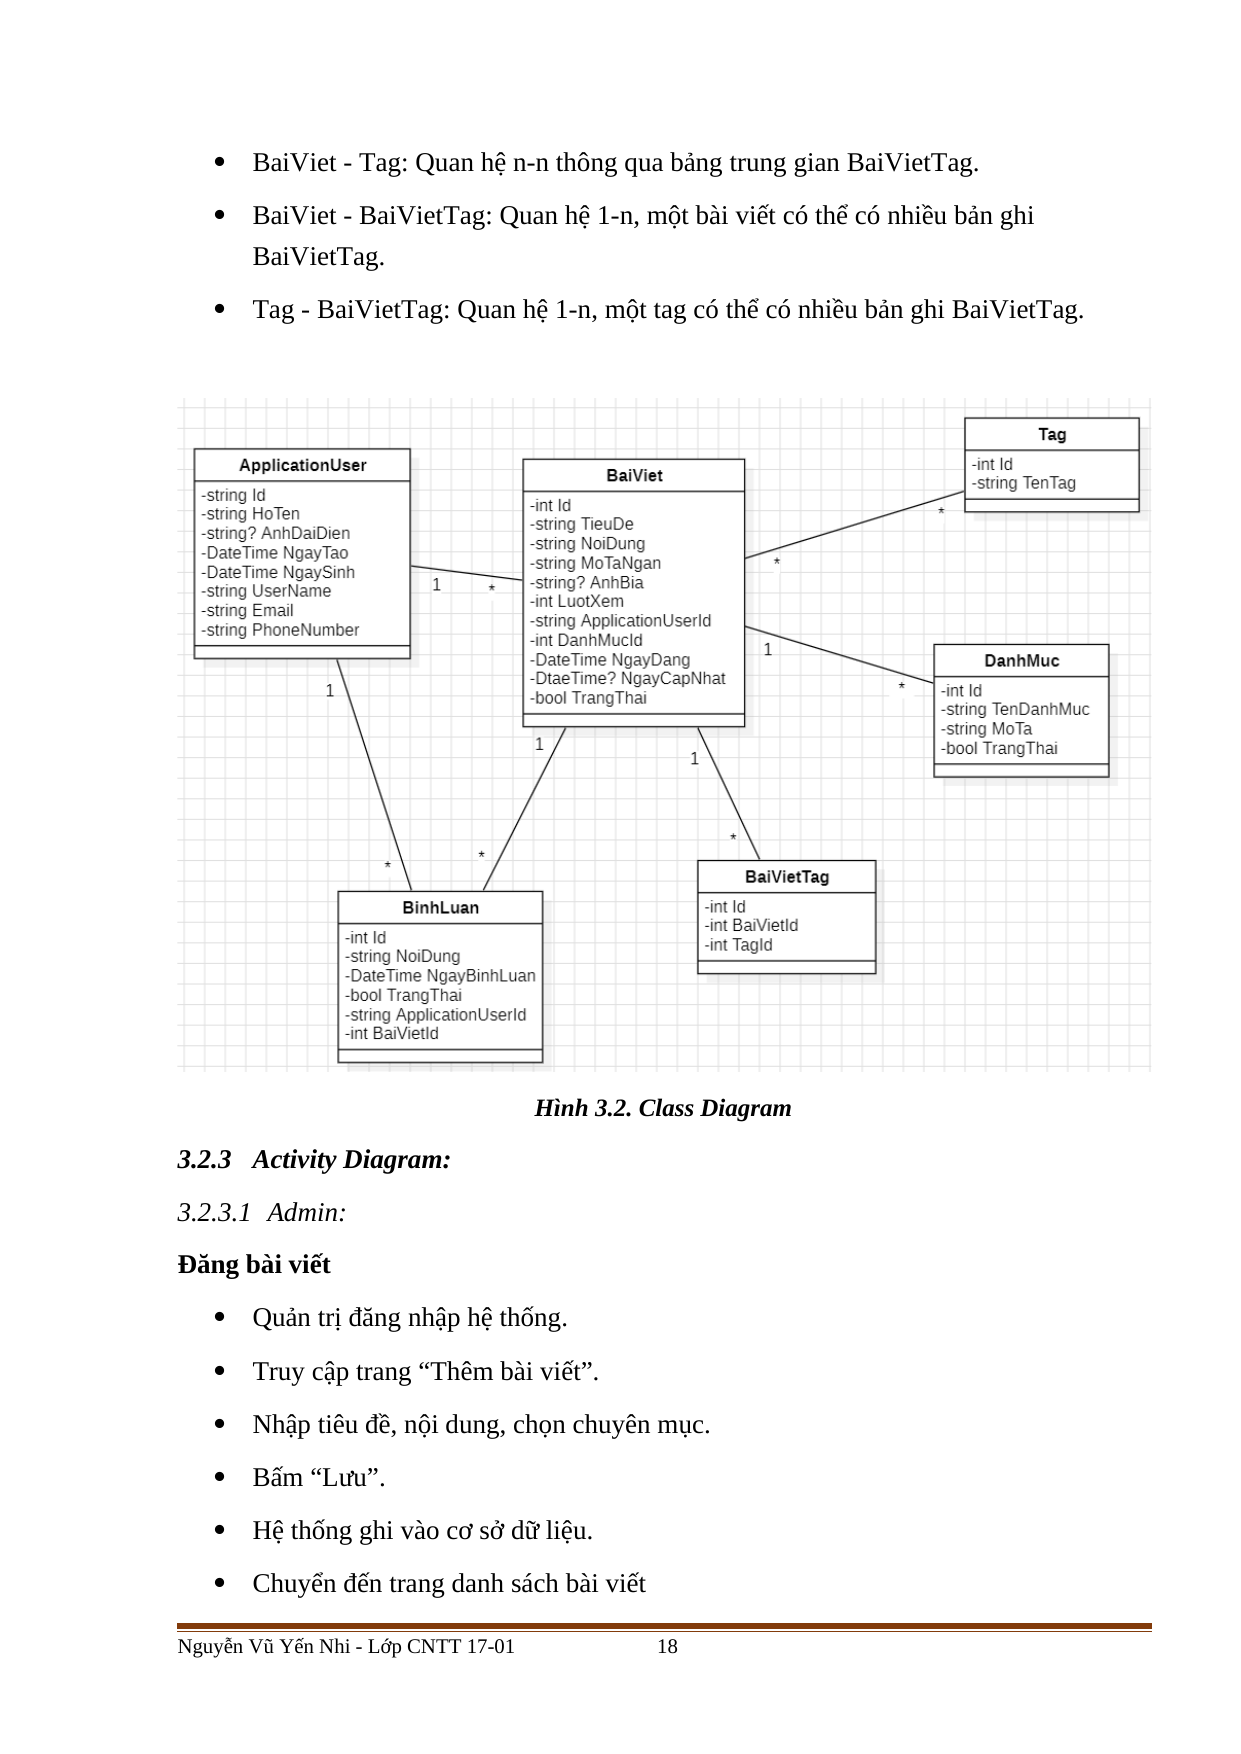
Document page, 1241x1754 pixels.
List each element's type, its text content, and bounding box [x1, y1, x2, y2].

list Nhập tiêu đề, nội dung, chọn chuyên mục. [215, 1408, 1152, 1439]
subtitle Activity Diagram: [177, 1143, 1152, 1174]
list Quản trị đăng nhập hệ thống. [215, 1302, 1152, 1333]
text Đăng bài viết [177, 1249, 1152, 1280]
list Bấm “Lưu”. [215, 1461, 1152, 1492]
list Chuyển đến trang danh sách bài viết [215, 1567, 1152, 1598]
subtitle Admin: [177, 1196, 1152, 1227]
list Tag - BaiVietTag: Quan hệ 1-n, một tag có thể có nhiều bản ghi BaiVietTag. [215, 293, 1152, 324]
list Hệ thống ghi vào cơ sở dữ liệu. [215, 1514, 1152, 1545]
list BaiViet - Tag: Quan hệ n-n thông qua bảng trung gian BaiVietTag. [215, 146, 1152, 178]
list BaiViet - BaiVietTag: Quan hệ 1-n, một bài viết có thể có nhiều bản ghi BaiVietTag. [215, 199, 1152, 271]
list Truy cập trang “Thêm bài viết”. [215, 1355, 1152, 1386]
picture [177, 398, 1152, 1072]
